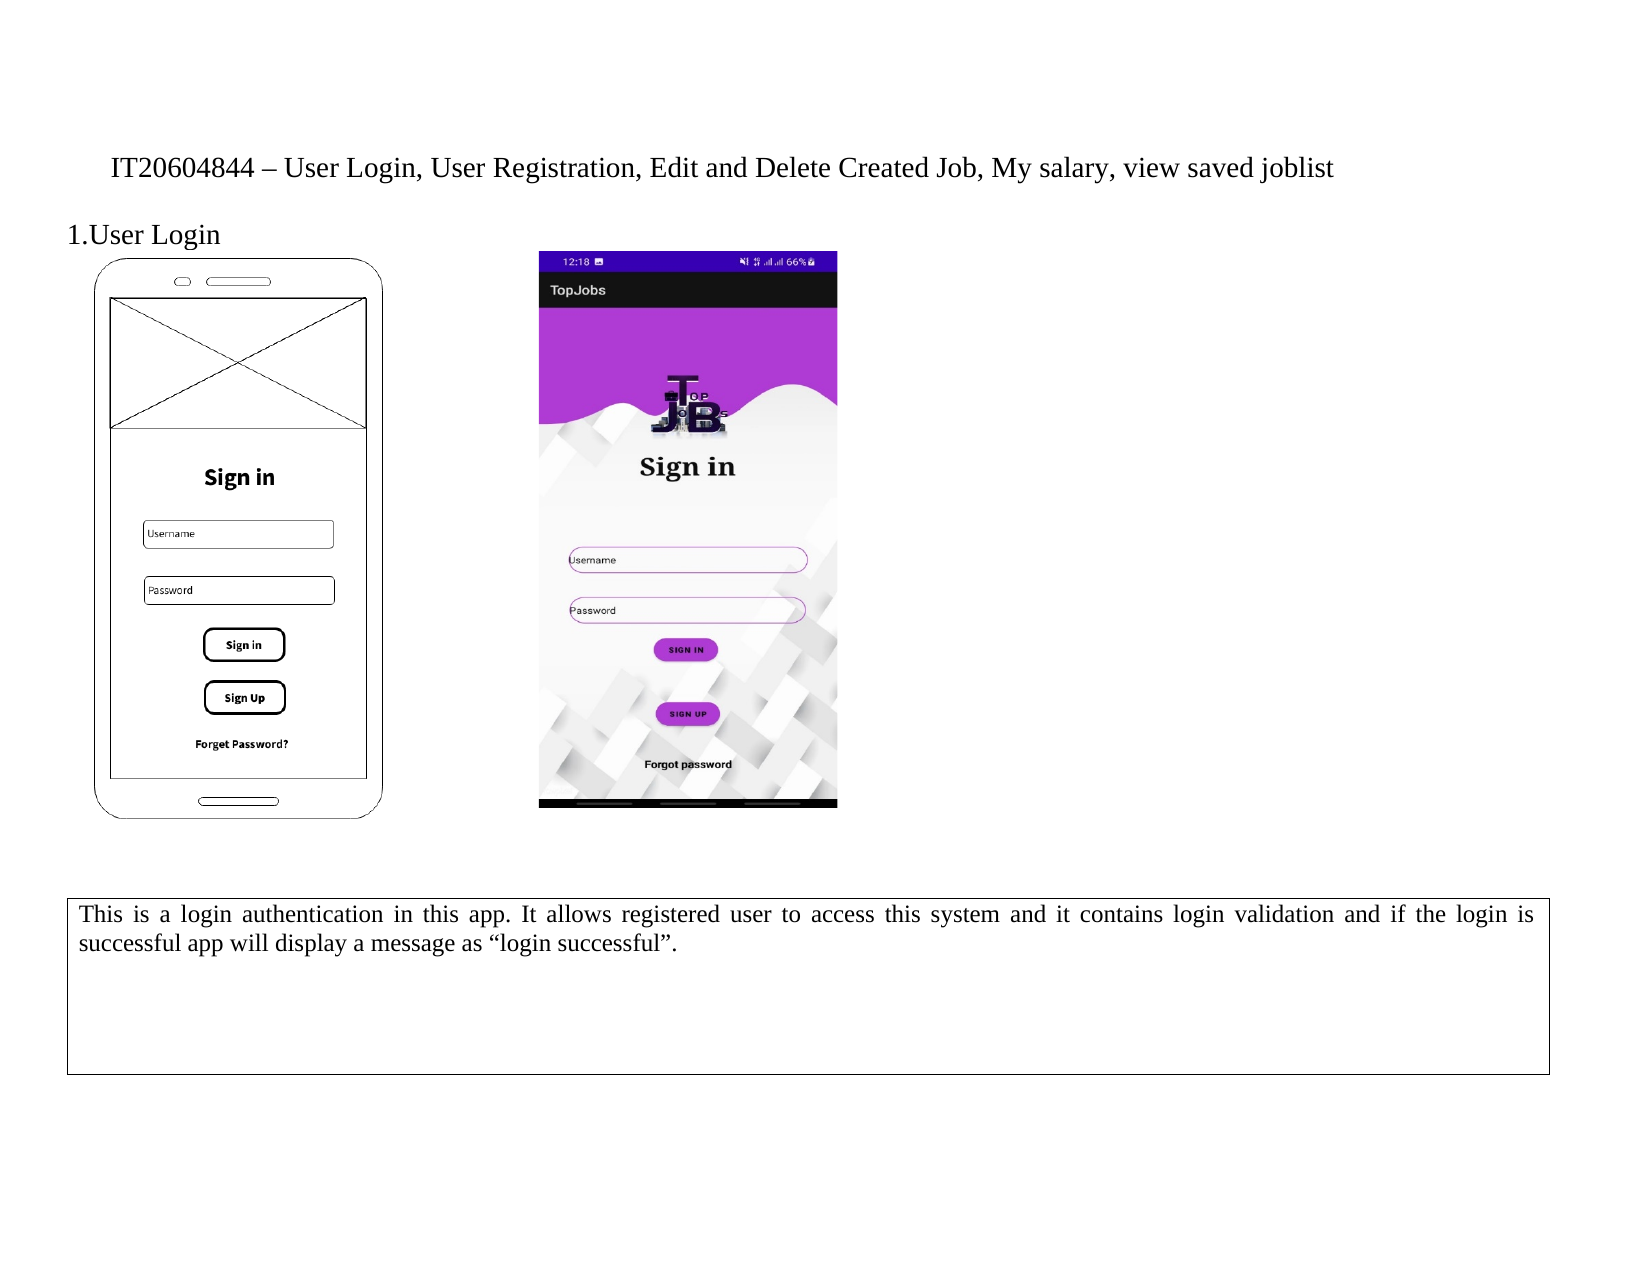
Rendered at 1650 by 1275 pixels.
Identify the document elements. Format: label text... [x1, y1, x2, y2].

text 1.User Login [67, 217, 1537, 251]
picture [66, 250, 434, 898]
text IT20604844 – User Login, User Registration, Edit and Delete Created Job, My salary, view saved joblist [67, 150, 1537, 183]
table_header This is a login authentication in this app. It allows registered user to access this system and it contains login validation and if the login is successful app will display a message as “login successful”. [68, 899, 1549, 1073]
picture [538, 251, 838, 808]
